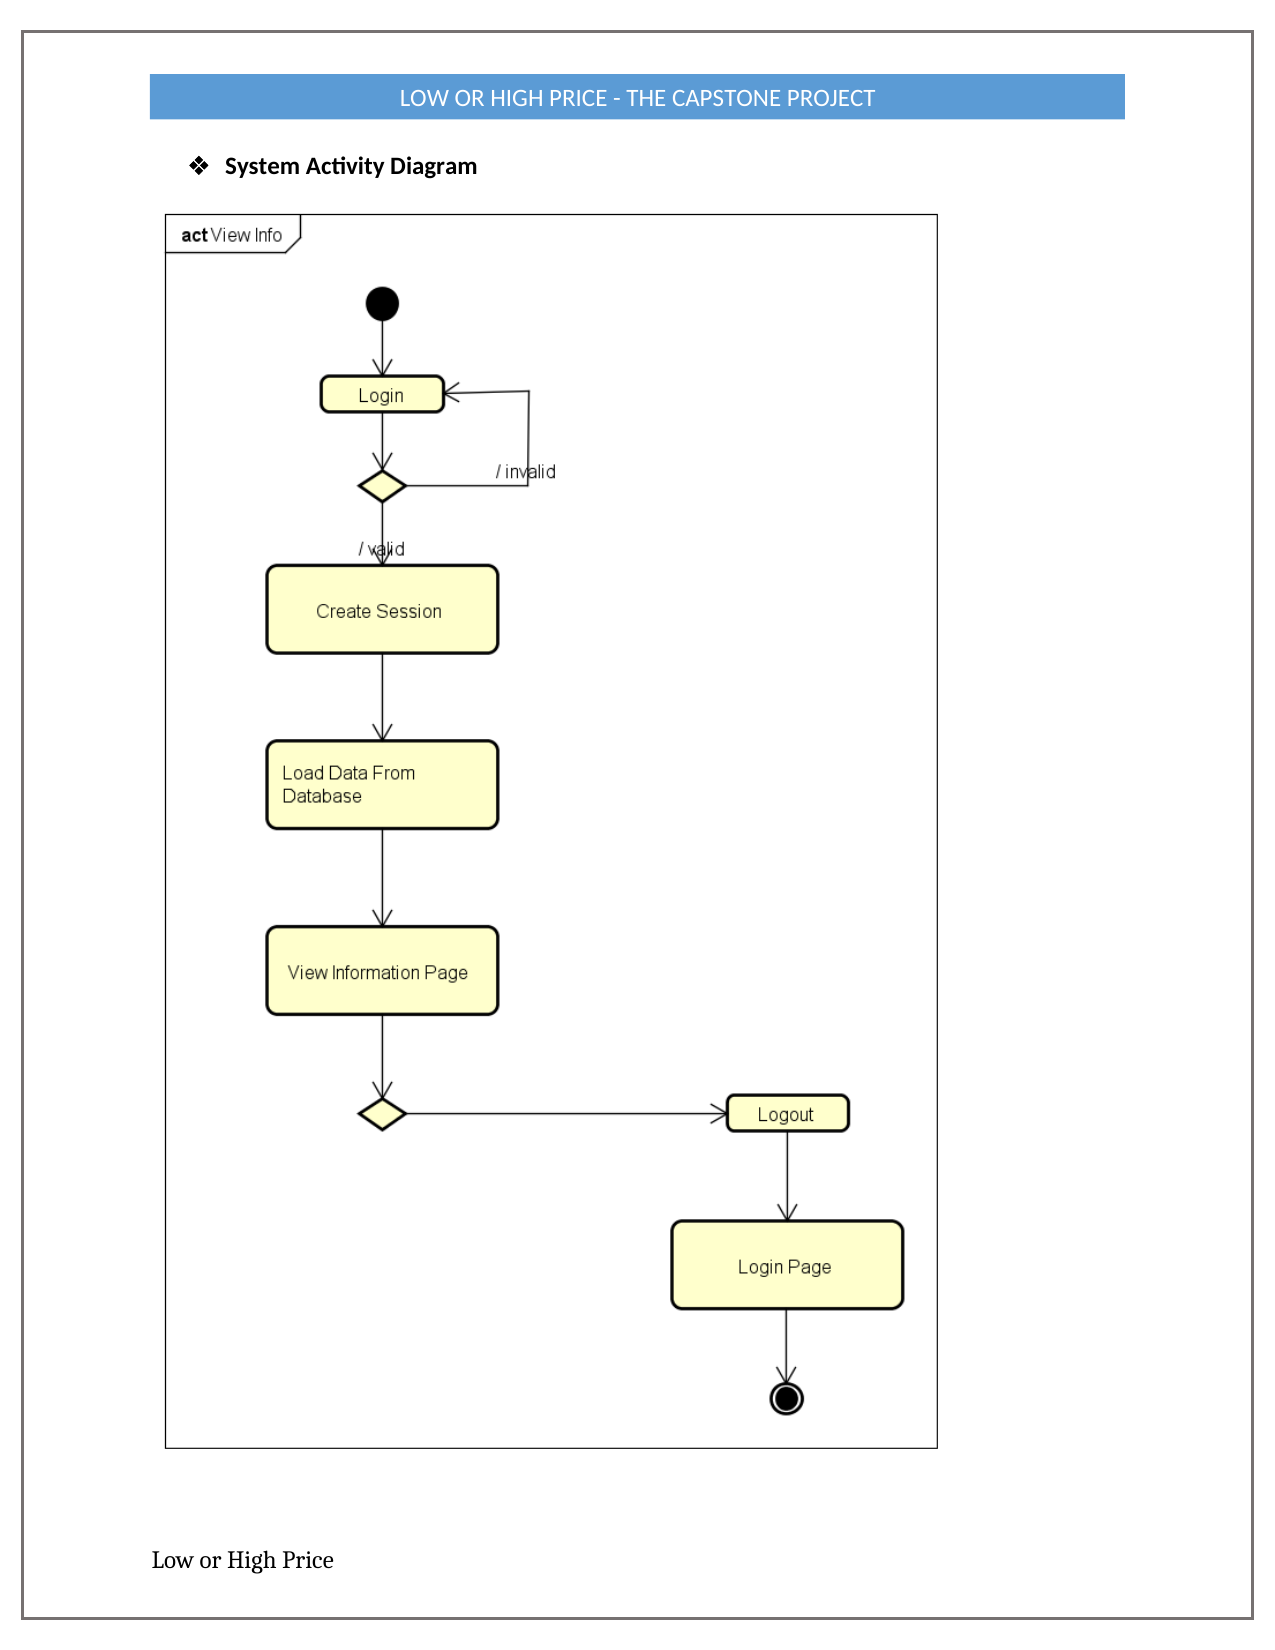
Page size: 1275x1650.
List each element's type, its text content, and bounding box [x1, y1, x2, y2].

list System Activity Diagram [187, 150, 1125, 181]
picture [150, 199, 953, 1464]
